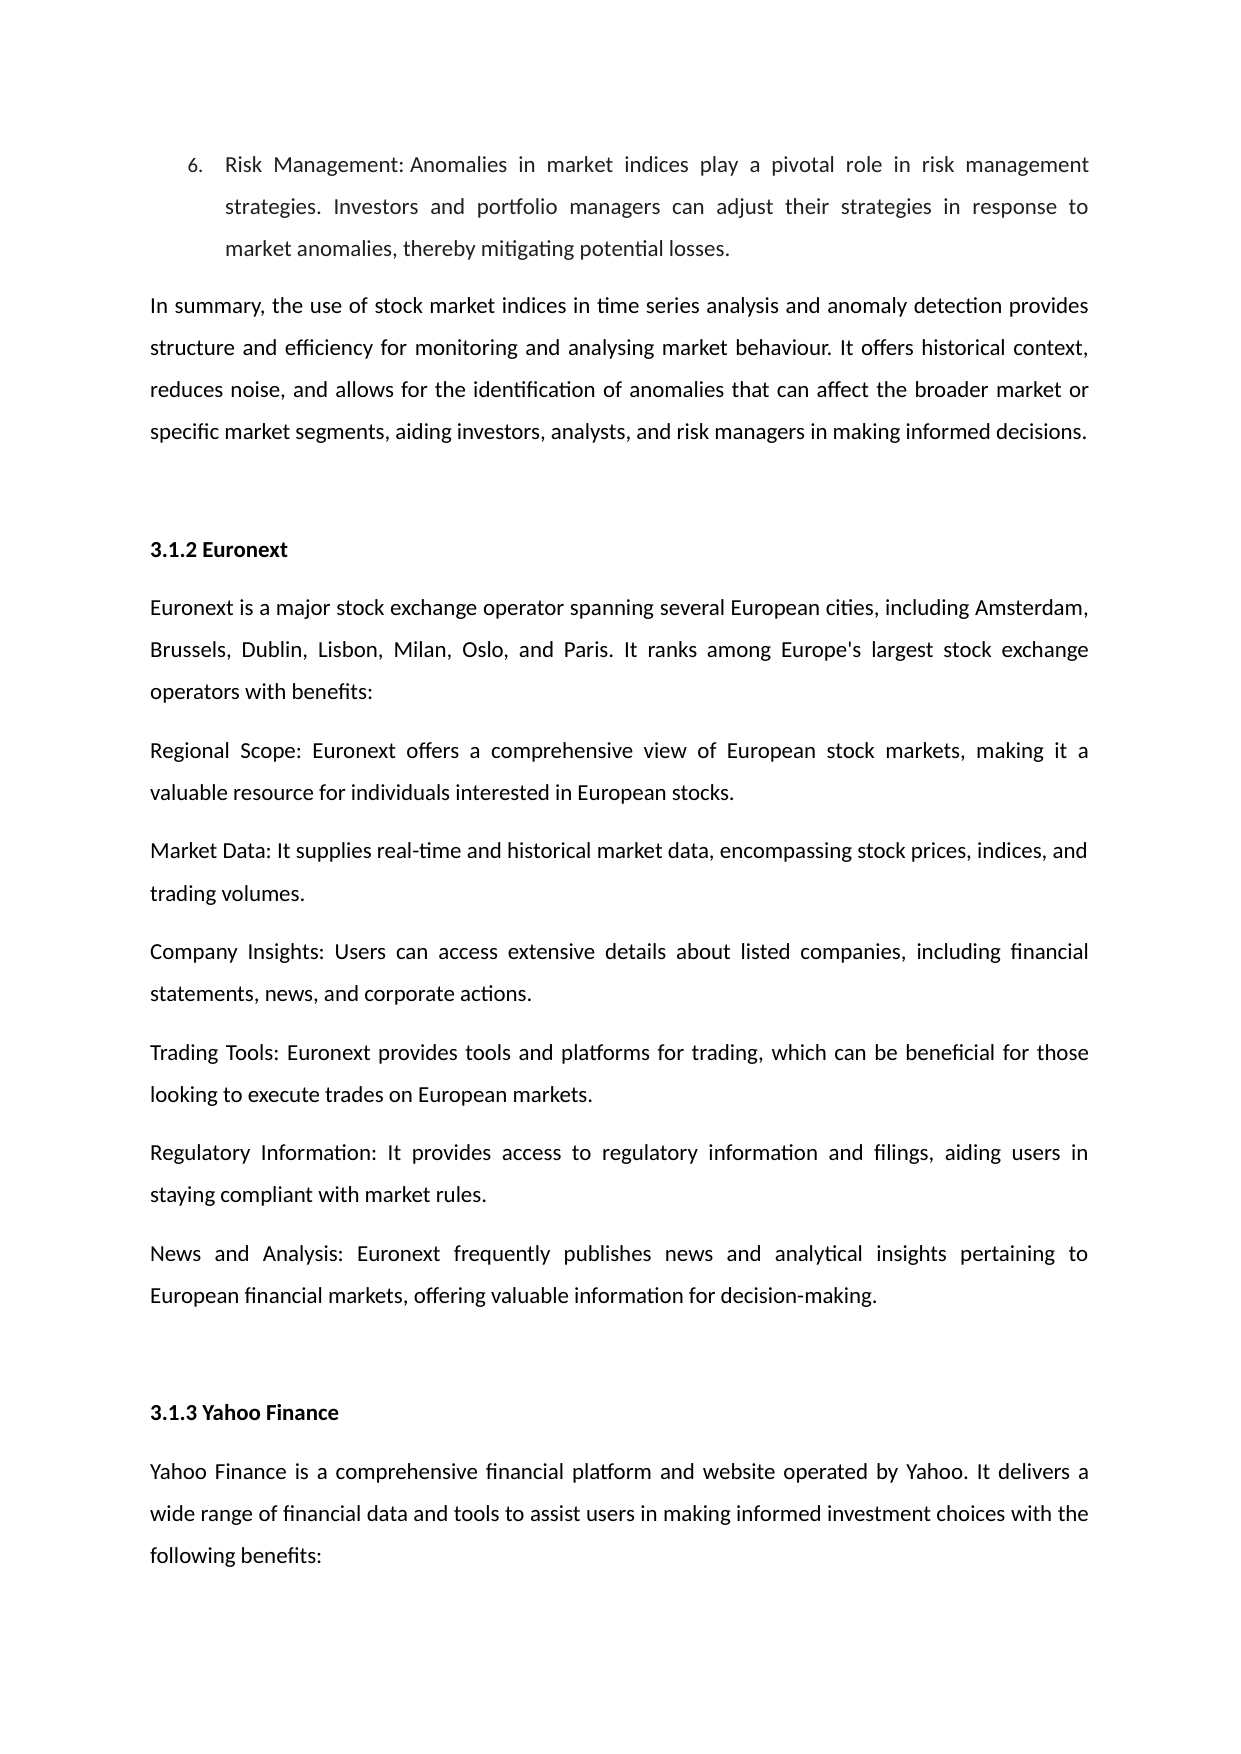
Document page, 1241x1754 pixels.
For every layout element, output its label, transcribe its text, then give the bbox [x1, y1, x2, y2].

text Regulatory Information: It provides access to regulatory information and filings, aiding users in staying compliant with market rules. [150, 1138, 1090, 1208]
text Company Insights: Users can access extensive details about listed companies, including financial statements, news, and corporate actions. [150, 937, 1090, 1007]
text News and Analysis: Euronext frequently publishes news and analytical insights pertaining to European financial markets, offering valuable information for decision-making. [150, 1239, 1090, 1309]
text Trading Tools: Euronext provides tools and platforms for trading, which can be beneficial for those looking to execute trades on European markets. [150, 1038, 1090, 1108]
list Risk Management: Anomalies in market indices play a pivotal role in risk management strategies. Investors and portfolio managers can adjust their strategies in response to market anomalies, thereby mitigating potential losses. [187, 150, 1090, 262]
text In summary, the use of stock market indices in time series analysis and anomaly detection provides structure and efficiency for monitoring and analysing market behaviour. It offers historical context, reduces noise, and allows for the identification of anomalies that can affect the broader market or specific market segments, aiding investors, analysts, and risk managers in making informed decisions. [150, 292, 1090, 446]
text Yahoo Finance is a comprehensive financial platform and website operated by Yahoo. It delivers a wide range of financial data and tools to assist users in making informed investment choices with the following benefits: [150, 1457, 1090, 1569]
text Regional Scope: Euronext offers a comprehensive view of European stock markets, making it a valuable resource for individuals interested in European stocks. [150, 736, 1090, 806]
text Euronext is a major stock exchange operator spanning several European cities, including Amsterdam, Brussels, Dublin, Lisbon, Milan, Oslo, and Paris. It ranks among Europe's largest stock exchange operators with benefits: [150, 593, 1090, 705]
text Market Data: It supplies real-time and historical market data, encompassing stock prices, indices, and trading volumes. [150, 837, 1090, 907]
text 3.1.2 Euronext [150, 535, 1090, 563]
text 3.1.3 Yahoo Finance [150, 1398, 1090, 1426]
